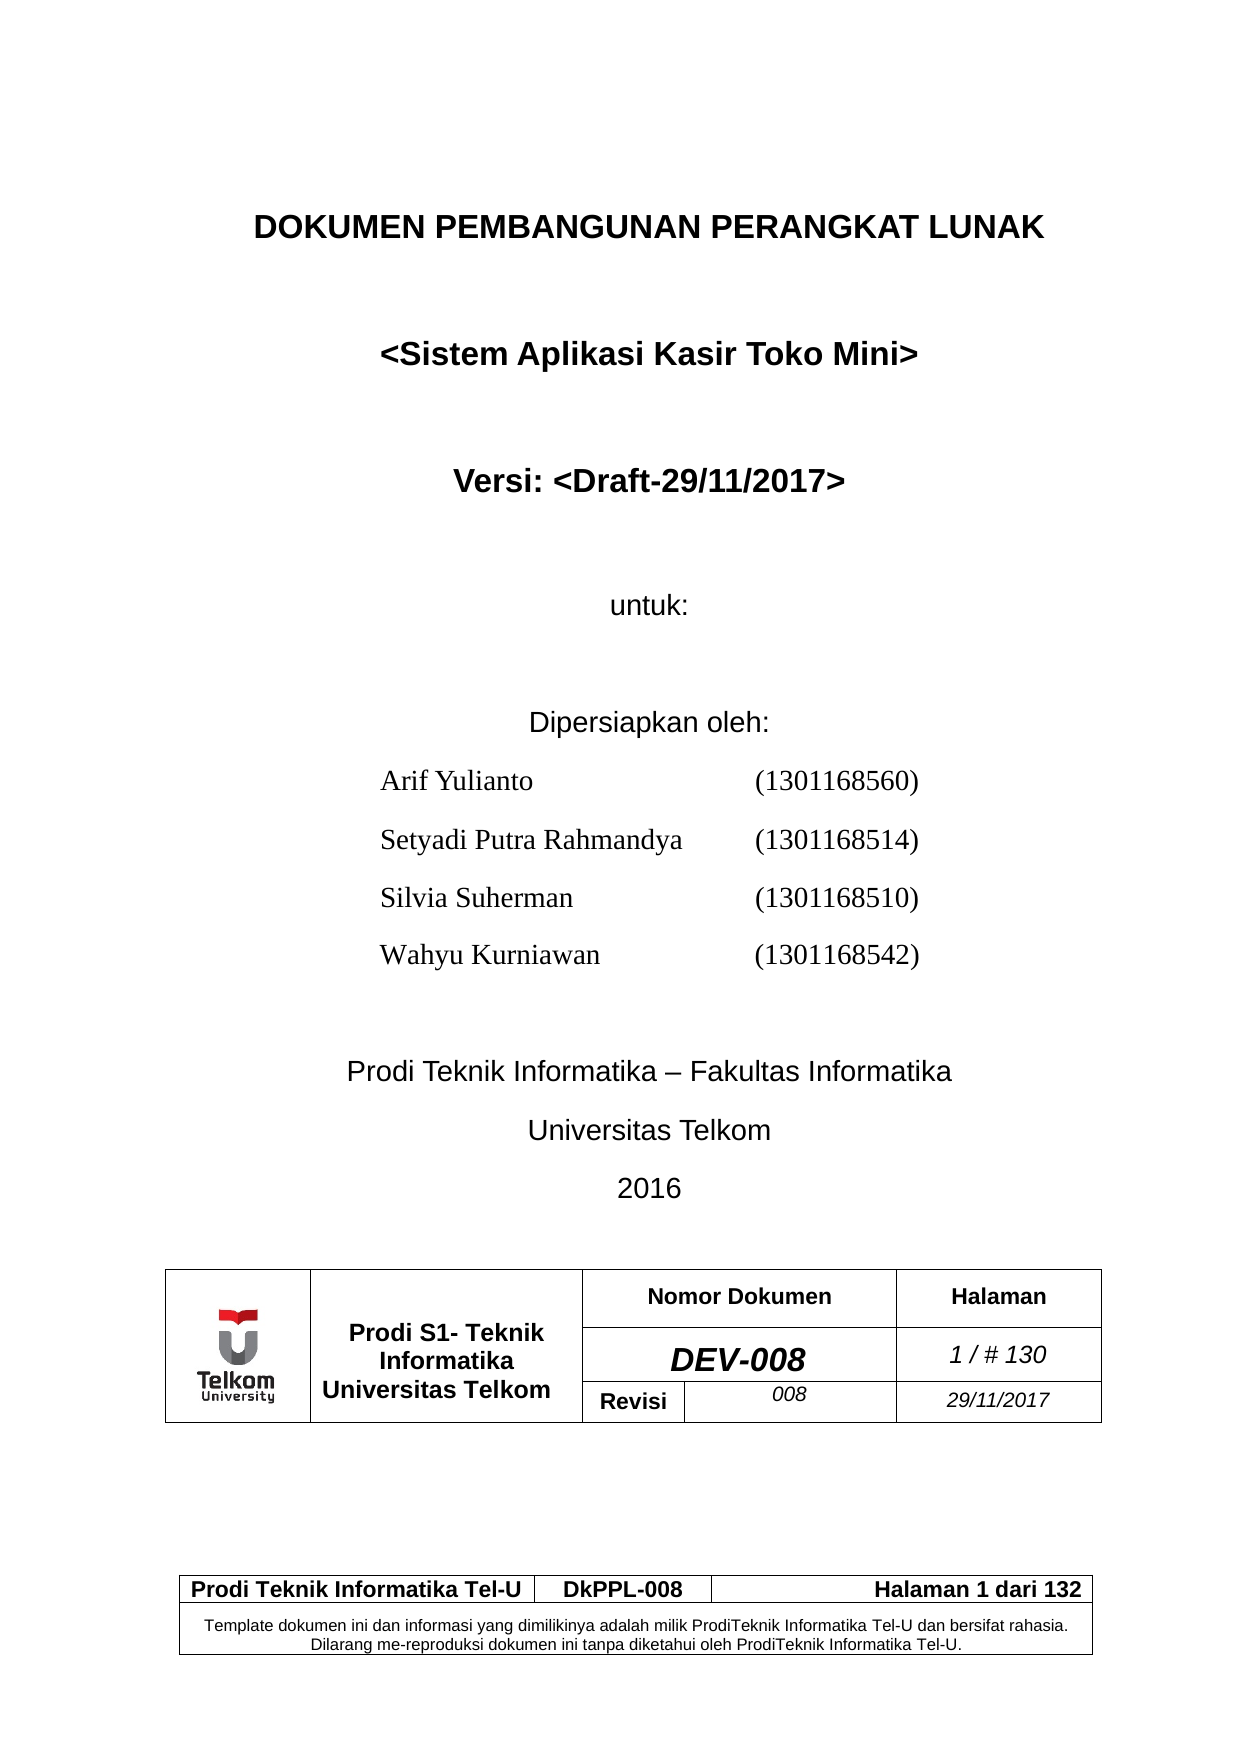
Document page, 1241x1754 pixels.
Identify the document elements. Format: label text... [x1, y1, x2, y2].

title Dipersiapkan oleh: [177, 705, 1122, 738]
table_cell 29/11/2017 [897, 1382, 1101, 1422]
table_cell Revisi [583, 1382, 684, 1422]
title untuk: [177, 588, 1122, 621]
text Wahyu Kurniawan (1301168542) [177, 937, 1122, 970]
title Universitas Telkom [177, 1112, 1122, 1146]
title Setyadi Putra Rahmandya (1301168514) [177, 822, 1122, 855]
title Prodi Teknik Informatika – Fakultas Informatika [177, 1054, 1122, 1087]
picture [188, 1295, 288, 1414]
table_cell DEV-008 [583, 1328, 896, 1381]
table_header Halaman [897, 1270, 1101, 1327]
table_cell 1 / # 130 [897, 1328, 1101, 1381]
title Versi: <Draft-29/11/2017> [177, 461, 1122, 499]
table_header Prodi S1- Teknik Informatika Universitas Telkom [311, 1270, 582, 1422]
title DOKUMEN PEMBANGUNAN PERANGKAT LUNAK [177, 207, 1122, 245]
title 2016 [177, 1171, 1122, 1204]
title <Sistem Aplikasi Kasir Toko Mini> [177, 334, 1122, 372]
table_cell 008 [685, 1382, 896, 1422]
title Arif Yulianto (1301168560) [177, 763, 1122, 797]
title Silvia Suherman (1301168510) [177, 880, 1122, 914]
table_header Nomor Dokumen [583, 1270, 896, 1327]
table_header [166, 1270, 310, 1422]
